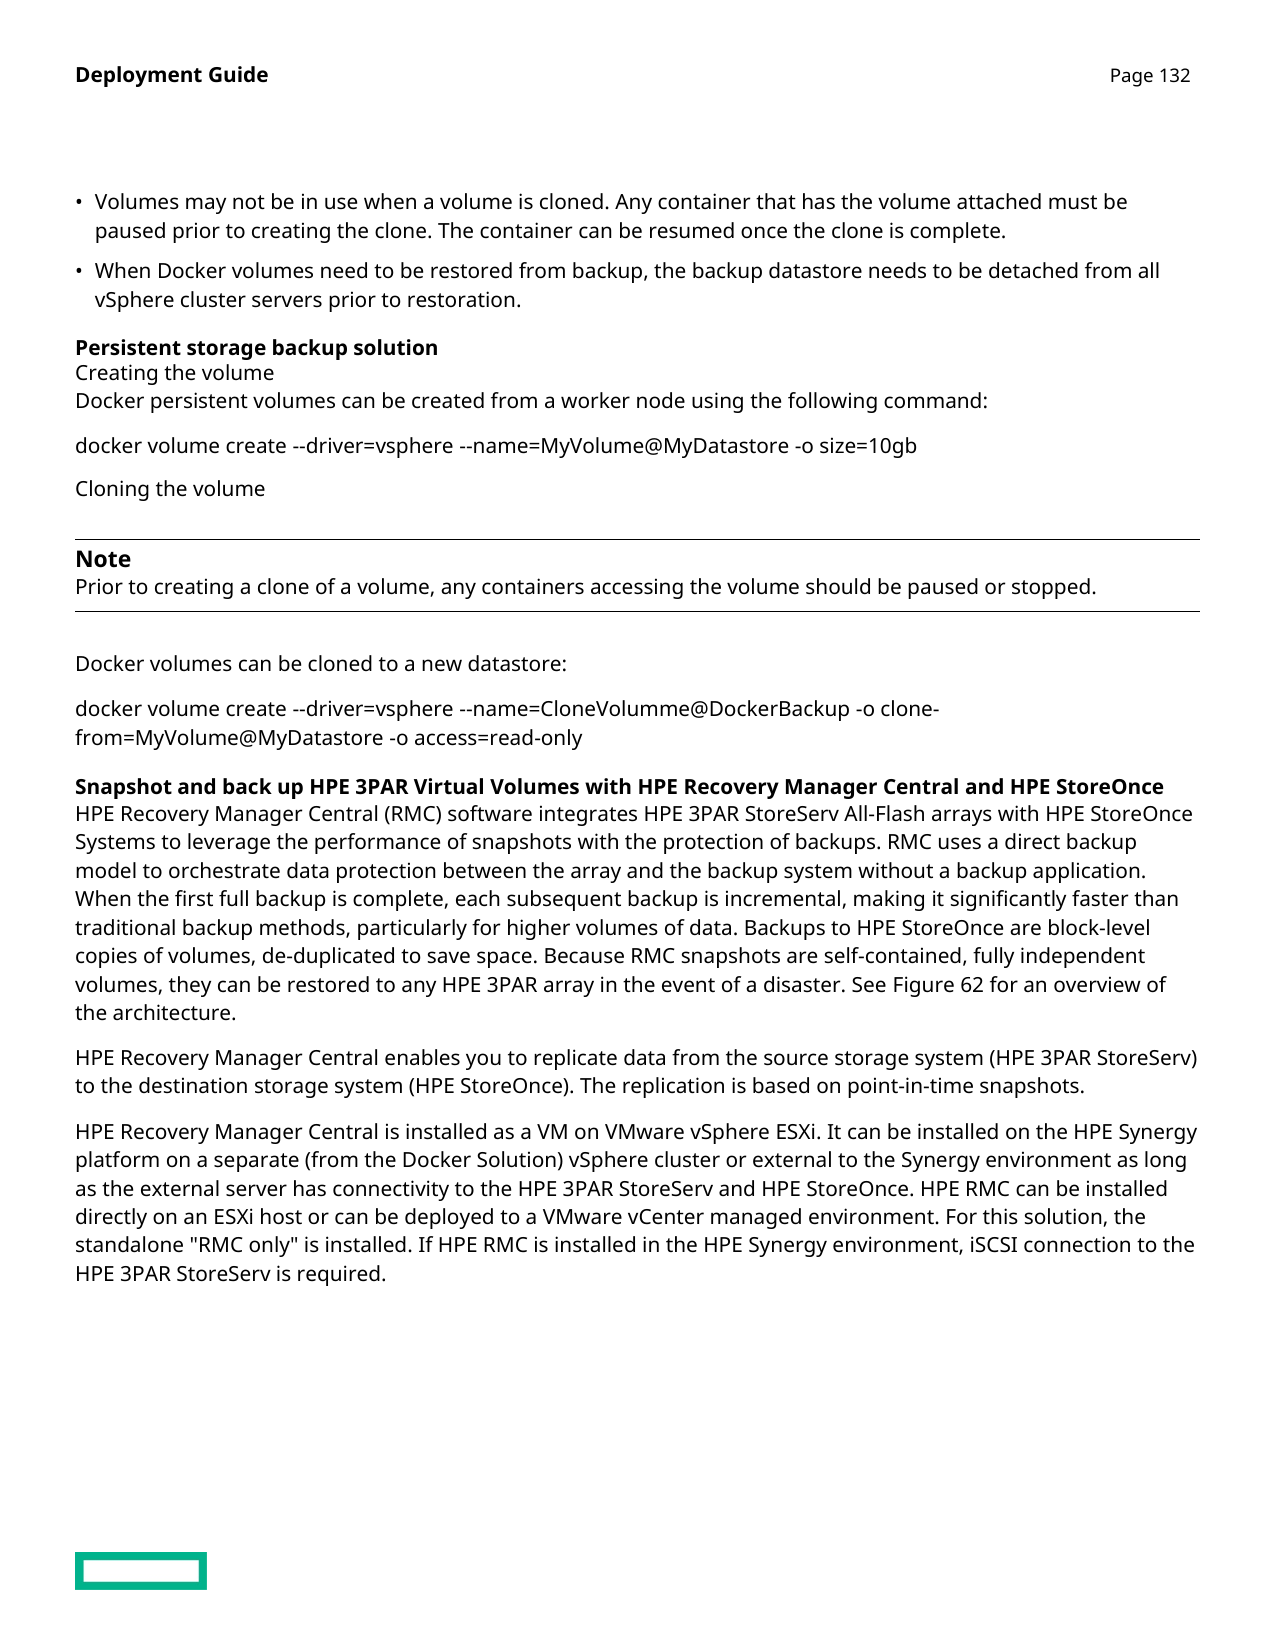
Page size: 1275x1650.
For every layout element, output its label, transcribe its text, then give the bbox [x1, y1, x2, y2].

text docker volume create --driver=vsphere --name=CloneVolumme@DockerBackup -o clone-from=MyVolume@MyDatastore -o access=read-only [75, 694, 1200, 751]
text HPE Recovery Manager Central enables you to replicate data from the source storage system (HPE 3PAR StoreServ) to the destination storage system (HPE StoreOnce). The replication is based on point-in-time snapshots. [75, 1043, 1200, 1100]
text When Docker volumes need to be restored from backup, the backup datastore needs to be detached from all vSphere cluster servers prior to restoration. [75, 256, 1200, 313]
text Prior to creating a clone of a volume, any containers accessing the volume should be paused or stopped. [75, 572, 1200, 611]
picture [75, 1552, 207, 1590]
text HPE Recovery Manager Central is installed as a VM on VMware vSphere ESXi. It can be installed on the HPE Synergy platform on a separate (from the Docker Solution) vSphere cluster or external to the Synergy environment as long as the external server has connectivity to the HPE 3PAR StoreServ and HPE StoreOnce. HPE RMC can be installed directly on an ESXi host or can be deployed to a VMware vCenter managed environment. For this solution, the standalone "RMC only" is installed. If HPE RMC is installed in the HPE Synergy environment, iSCSI connection to the HPE 3PAR StoreServ is required. [75, 1117, 1200, 1287]
subtitle Cloning the volume [75, 476, 1200, 501]
text Docker volumes can be cloned to a new datastore: [75, 649, 1200, 678]
text Note [75, 540, 1200, 572]
text HPE Recovery Manager Central (RMC) software integrates HPE 3PAR StoreServ All-Flash arrays with HPE StoreOnce Systems to leverage the performance of snapshots with the protection of backups. RMC uses a direct backup model to orchestrate data protection between the array and the backup system without a backup application. When the first full backup is complete, each subsequent backup is incremental, making it significantly faster than traditional backup methods, particularly for higher volumes of data. Backups to HPE StoreOnce are block-level copies of volumes, de-duplicated to save space. Because RMC snapshots are self-contained, fully independent volumes, they can be restored to any HPE 3PAR array in the event of a disaster. See Figure 62 for an overview of the architecture. [75, 799, 1200, 1027]
text Docker persistent volumes can be created from a worker node using the following command: [75, 386, 1200, 414]
text docker volume create --driver=vsphere --name=MyVolume@MyDatastore -o size=10gb [75, 431, 1200, 459]
subtitle Creating the volume [75, 361, 1200, 386]
text Volumes may not be in use when a volume is cloned. Any container that has the volume attached must be paused prior to creating the clone. The container can be resumed once the clone is complete. [75, 187, 1200, 244]
subtitle Persistent storage backup solution [75, 336, 1200, 361]
subtitle Snapshot and back up HPE 3PAR Virtual Volumes with HPE Recovery Manager Central and HPE StoreOnce [75, 774, 1200, 799]
